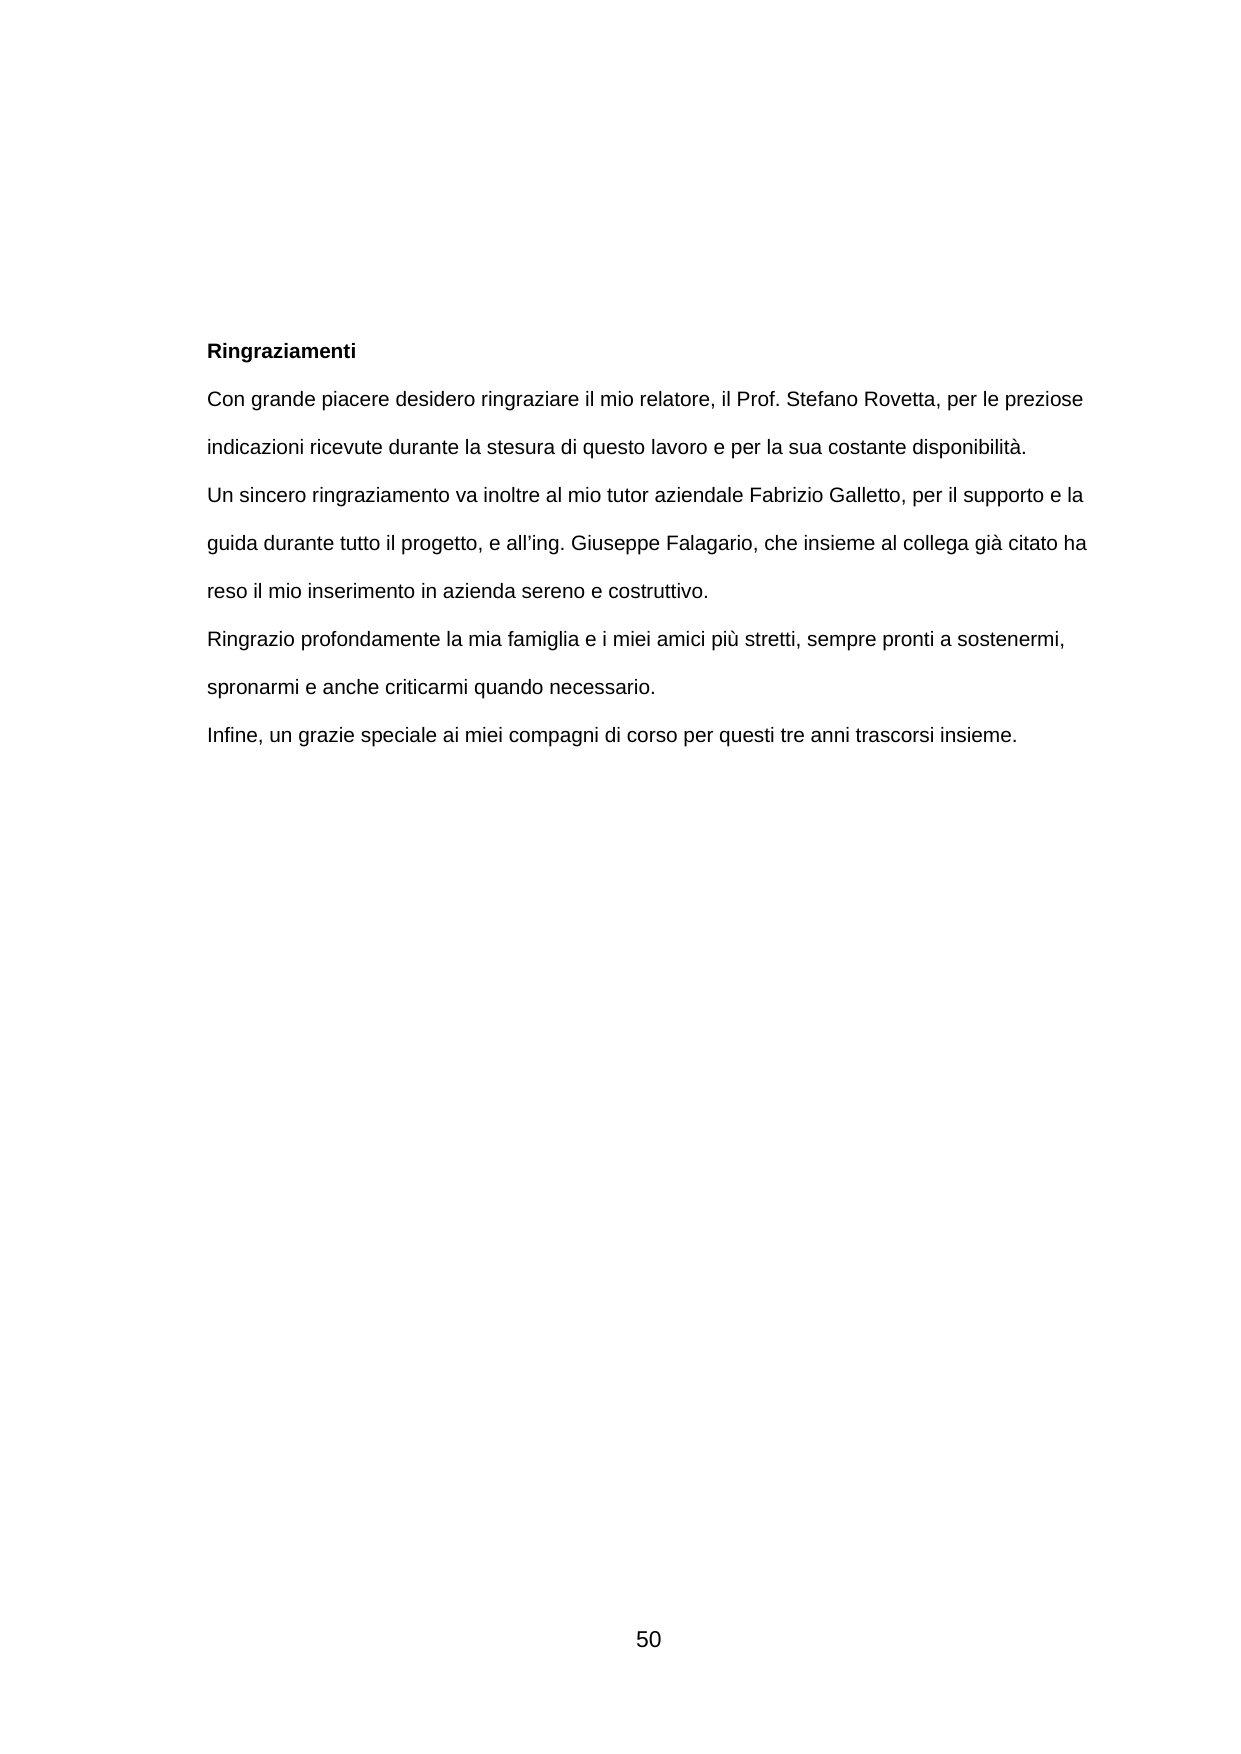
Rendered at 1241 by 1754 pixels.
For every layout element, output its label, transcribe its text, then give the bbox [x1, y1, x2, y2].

text Un sincero ringraziamento va inoltre al mio tutor aziendale Fabrizio Galletto, per il supporto e la guida durante tutto il progetto, e all’ing. Giuseppe Falagario, che insieme al collega già citato ha reso il mio inserimento in azienda sereno e costruttivo. [207, 483, 1090, 603]
text Ringraziamenti [207, 339, 1090, 363]
text Ringrazio profondamente la mia famiglia e i miei amici più stretti, sempre pronti a sostenermi, spronarmi e anche criticarmi quando necessario. Infine, un grazie speciale ai miei compagni di corso per questi tre anni trascorsi insieme. [207, 627, 1090, 747]
text Con grande piacere desidero ringraziare il mio relatore, il Prof. Stefano Rovetta, per le preziose indicazioni ricevute durante la stesura di questo lavoro e per la sua costante disponibilità. [207, 387, 1090, 459]
